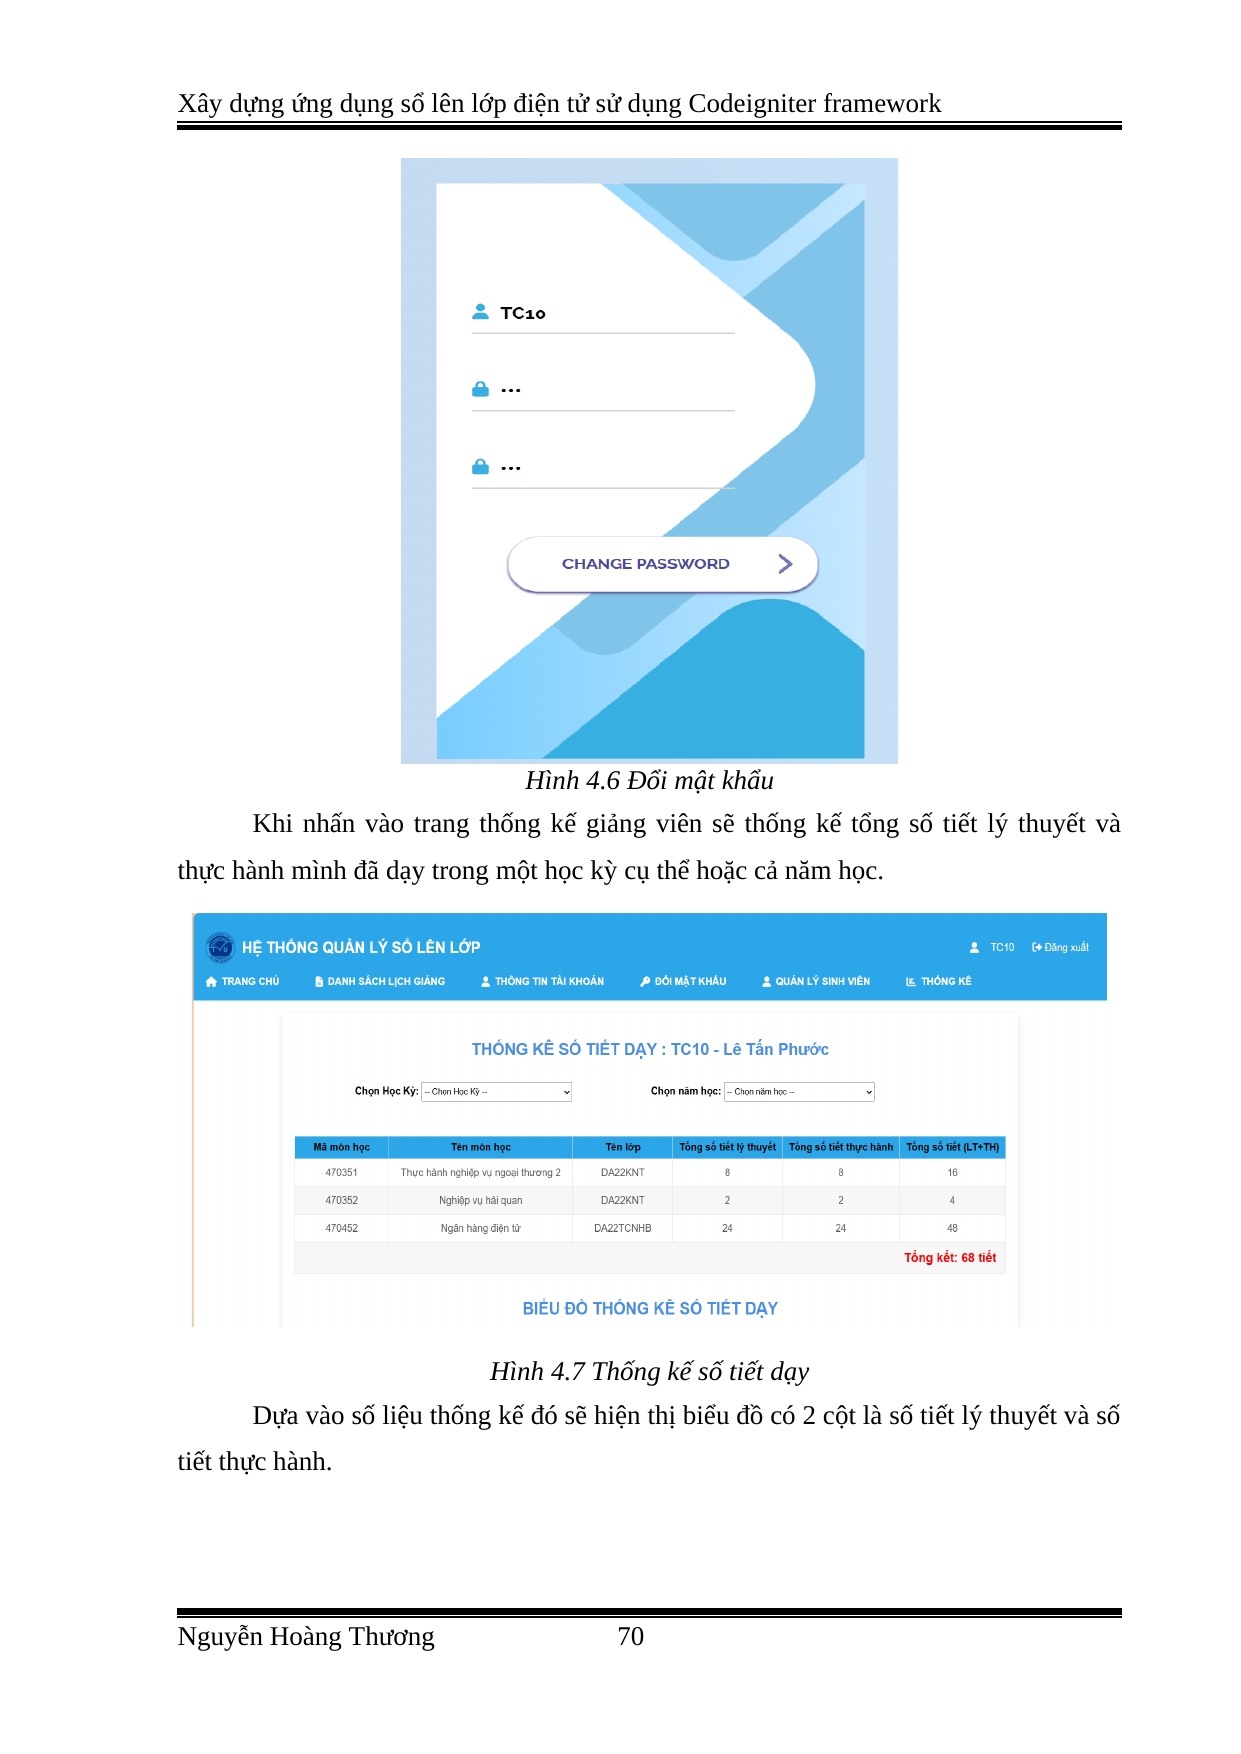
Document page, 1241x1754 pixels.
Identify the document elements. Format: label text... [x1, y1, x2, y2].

text Hình 4.6 Đổi mật khẩu [177, 764, 1122, 795]
picture [191, 913, 1108, 1327]
text Khi nhấn vào trang thống kế giảng viên sẽ thống kế tổng số tiết lý thuyết và thực hành mình đã dạy trong một học kỳ cụ thể hoặc cả năm học. [177, 807, 1122, 885]
picture [401, 158, 899, 764]
text Hình 4.7 Thống kế số tiết dạy [177, 1355, 1122, 1386]
text Dựa vào số liệu thống kế đó sẽ hiện thị biểu đồ có 2 cột là số tiết lý thuyết và số tiết thực hành. [177, 1399, 1122, 1477]
